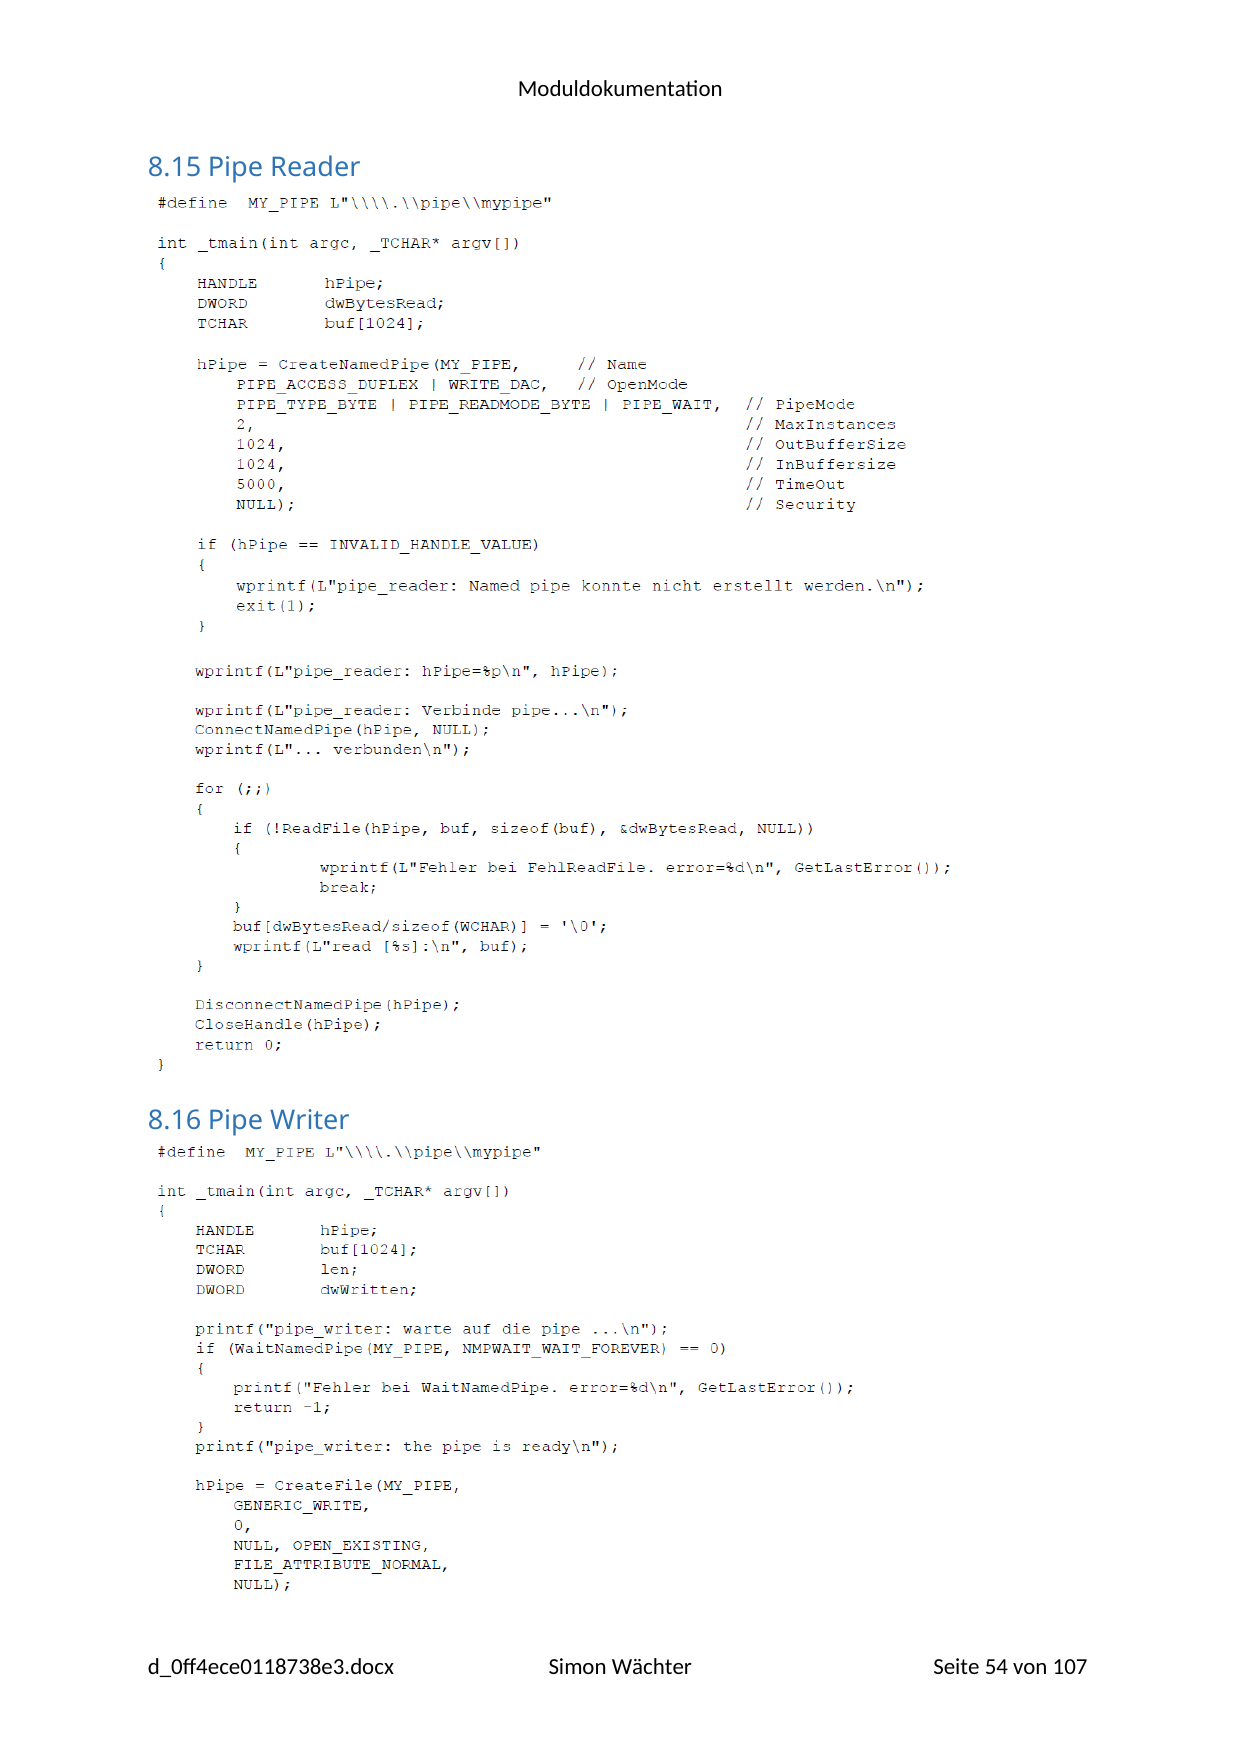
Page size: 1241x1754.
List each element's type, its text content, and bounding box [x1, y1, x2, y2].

subtitle Pipe Writer [148, 1101, 1093, 1138]
picture [147, 661, 1063, 1082]
picture [147, 187, 1093, 642]
subtitle Pipe Reader [148, 148, 1093, 184]
picture [147, 1140, 1069, 1600]
